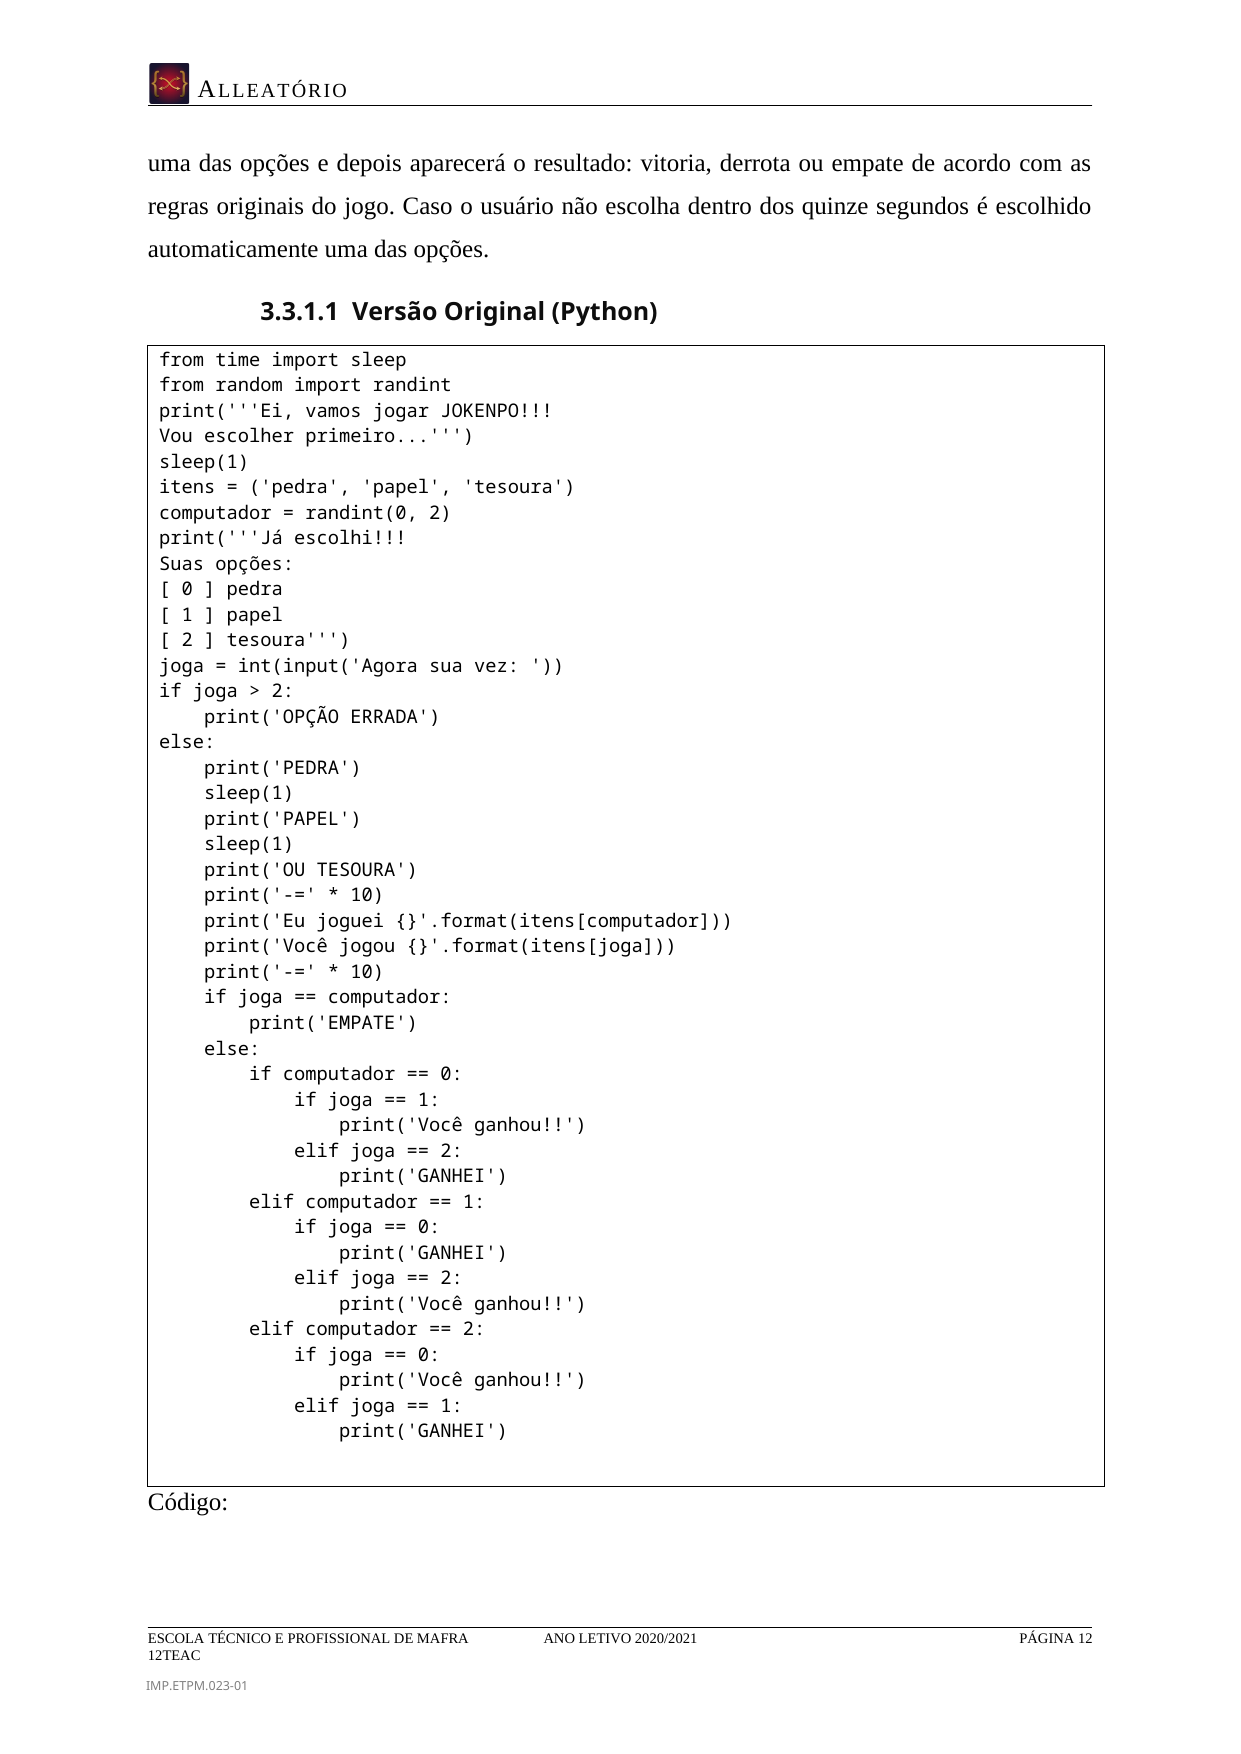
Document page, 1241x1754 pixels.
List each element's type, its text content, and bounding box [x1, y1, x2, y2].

table_header from time import sleep from random import randint print('''Ei, vamos jogar JOKENPO!!! Vou escolher primeiro...''') sleep(1) itens = ('pedra', 'papel', 'tesoura') computador = randint(0, 2) print('''Já escolhi!!! Suas opções: [ 0 ] pedra [ 1 ] papel [ 2 ] tesoura''') joga = int(input('Agora sua vez: ')) if joga > 2: print('OPÇÃO ERRADA') else: print('PEDRA') sleep(1) print('PAPEL') sleep(1) print('OU TESOURA') print('-=' * 10) print('Eu joguei {}'.format(itens[computador])) print('Você jogou {}'.format(itens[joga])) print('-=' * 10) if joga == computador: print('EMPATE') else: if computador == 0: if joga == 1: print('Você ganhou!!') elif joga == 2: print('GANHEI') elif computador == 1: if joga == 0: print('GANHEI') elif joga == 2: print('Você ganhou!!') elif computador == 2: if joga == 0: print('Você ganhou!!') elif joga == 1: print('GANHEI') [148, 346, 1104, 1486]
subtitle Versão Original (Python) [260, 294, 1092, 328]
picture [149, 63, 190, 104]
text Código: [148, 1487, 1092, 1516]
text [148, 148, 1092, 263]
